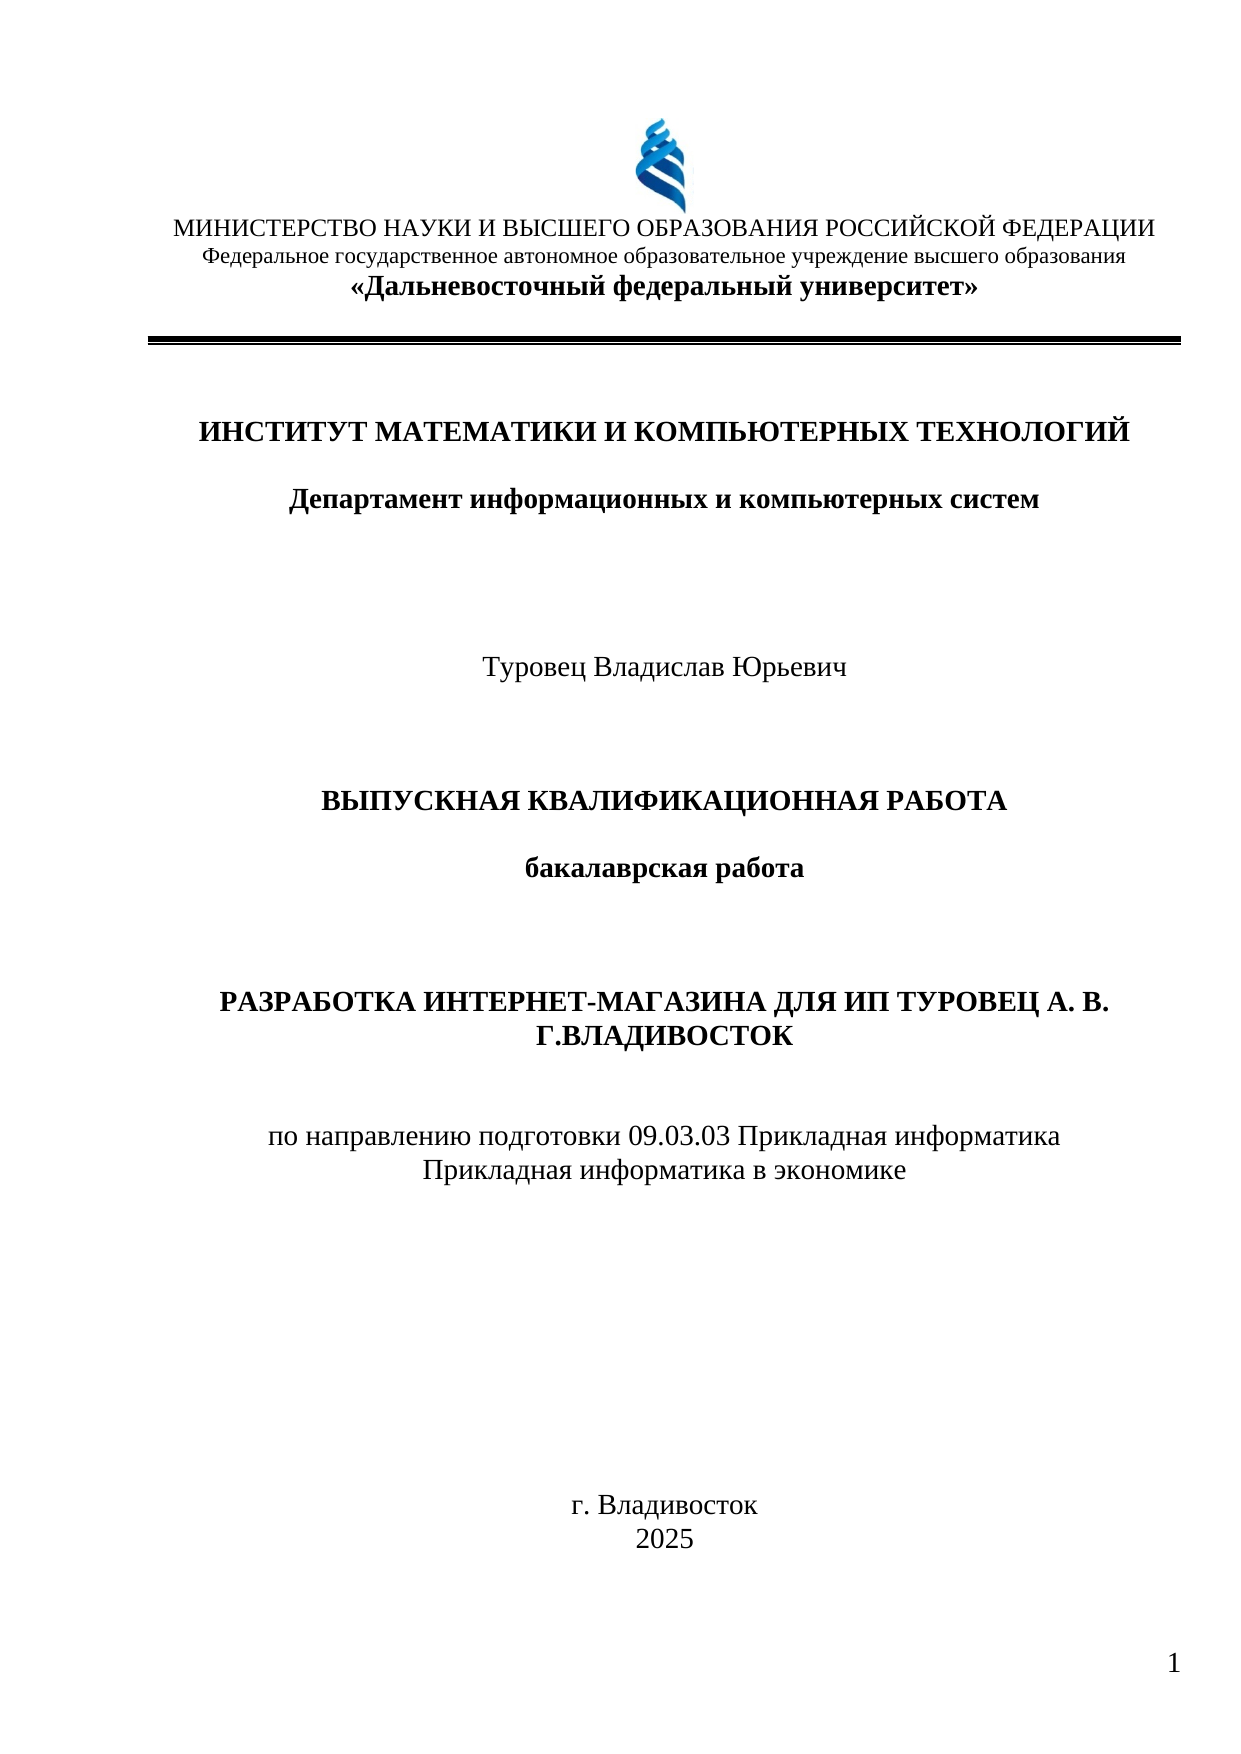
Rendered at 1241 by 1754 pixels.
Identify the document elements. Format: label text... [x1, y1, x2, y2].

text ИНСТИТУТ МАТЕМАТИКИ И КОМПЬЮТЕРНЫХ ТЕХНОЛОГИЙ [148, 414, 1181, 448]
text бакалаврская работа [148, 850, 1181, 884]
text г. Владивосток [148, 1487, 1181, 1521]
text 2025 [148, 1521, 1181, 1554]
text РАЗРАБОТКА ИНТЕРНЕТ-МАГАЗИНА ДЛЯ ИП ТУРОВЕЦ А. В. Г.ВЛАДИВОСТОК [148, 984, 1181, 1051]
picture [635, 118, 694, 214]
text «Дальневосточный федеральный университет» [148, 268, 1181, 302]
text Туровец Владислав Юрьевич [148, 649, 1181, 682]
text ВЫПУСКНАЯ КВАЛИФИКАЦИОННАЯ РАБОТА [148, 783, 1181, 817]
text Прикладная информатика в экономике [148, 1152, 1181, 1186]
text Департамент информационных и компьютерных систем [148, 481, 1181, 515]
text МИНИСТЕРСТВО НАУКИ И ВЫСШЕГО ОБРАЗОВАНИЯ РОССИЙСКОЙ ФЕДЕРАЦИИ [148, 213, 1181, 242]
text Федеральное государственное автономное образовательное учреждение высшего образования [148, 242, 1181, 268]
text по направлению подготовки 09.03.03 Прикладная информатика [148, 1118, 1181, 1152]
